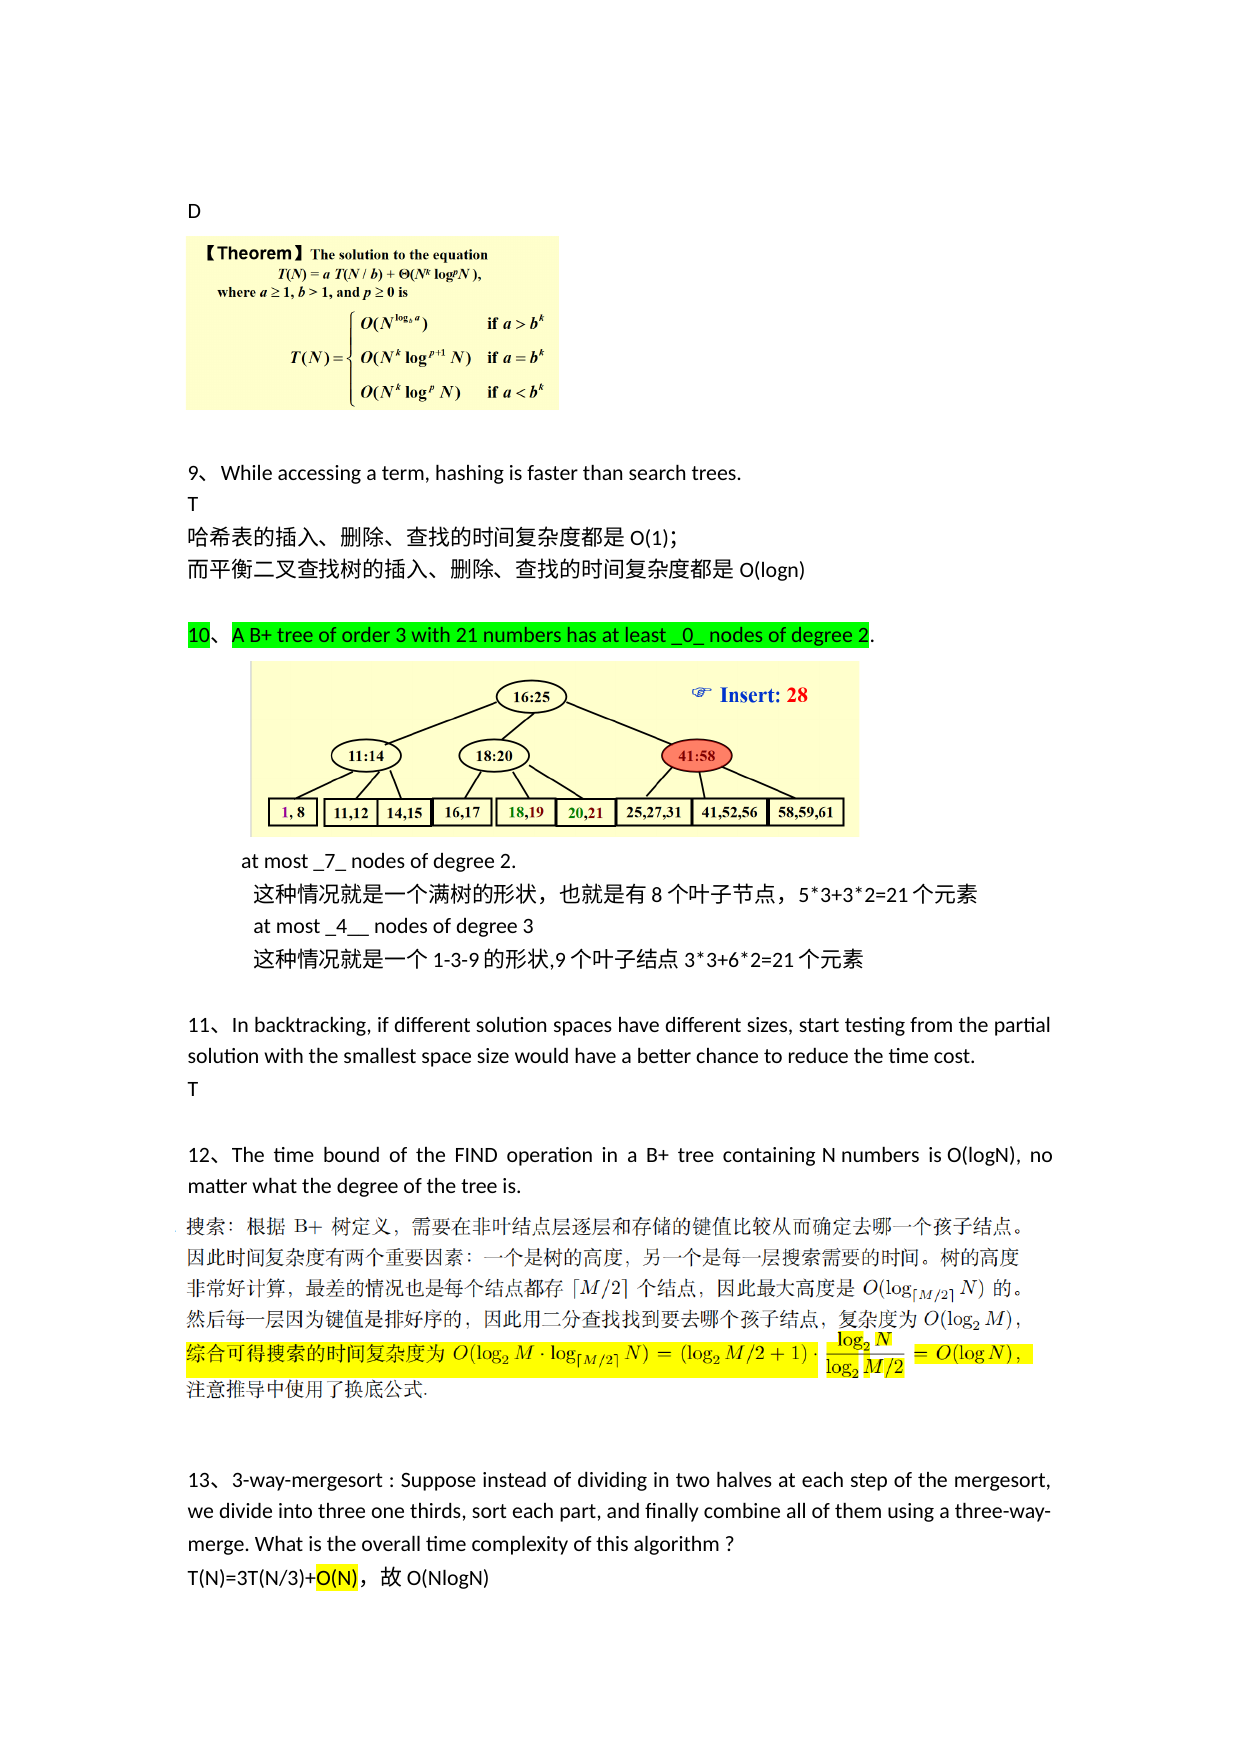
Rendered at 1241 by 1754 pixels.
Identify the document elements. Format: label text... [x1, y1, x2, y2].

picture [175, 1204, 1035, 1404]
list T 哈希表的插入、删除、查找的时间复杂度都是 O(1)； 而平衡二叉查找树的插入、删除、查找的时间复杂度都是 O(logn) [187, 487, 1053, 584]
picture [250, 661, 860, 837]
list 3-way-mergesort : Suppose instead of dividing in two halves at each step of the mergesort, we divide into three one thirds, sort each part, and finally combine all of them using a three-way-merge. What is the overall time complexity of this algorithm ? [187, 1462, 1053, 1559]
list 这种情况就是一个满树的形状，也就是有8个叶子节点，5*3+3*2=21个元素 [187, 877, 1053, 909]
list T [187, 1072, 1053, 1104]
list T(N)=3T(N/3)+O(N)，故 O(NlogN) [187, 1559, 1053, 1592]
list 这种情况就是一个1-3-9的形状,9个叶子结点3*3+6*2=21个元素 [187, 942, 1053, 974]
picture [185, 236, 559, 410]
list While accessing a term, hashing is faster than search trees. [187, 454, 1053, 487]
list A B+ tree of order 3 with 21 numbers has at least _0_ nodes of degree 2. [187, 617, 1053, 649]
list The time bound of the FIND operation in a B+ tree containing N numbers is O(logN), no matter what the degree of the tree is. [187, 1137, 1053, 1202]
list at most _4__ nodes of degree 3 [187, 909, 1053, 942]
list In backtracking, if different solution spaces have different sizes, start testing from the partial solution with the smallest space size would have a better chance to reduce the time cost. [187, 1007, 1053, 1072]
list D [187, 194, 1053, 227]
